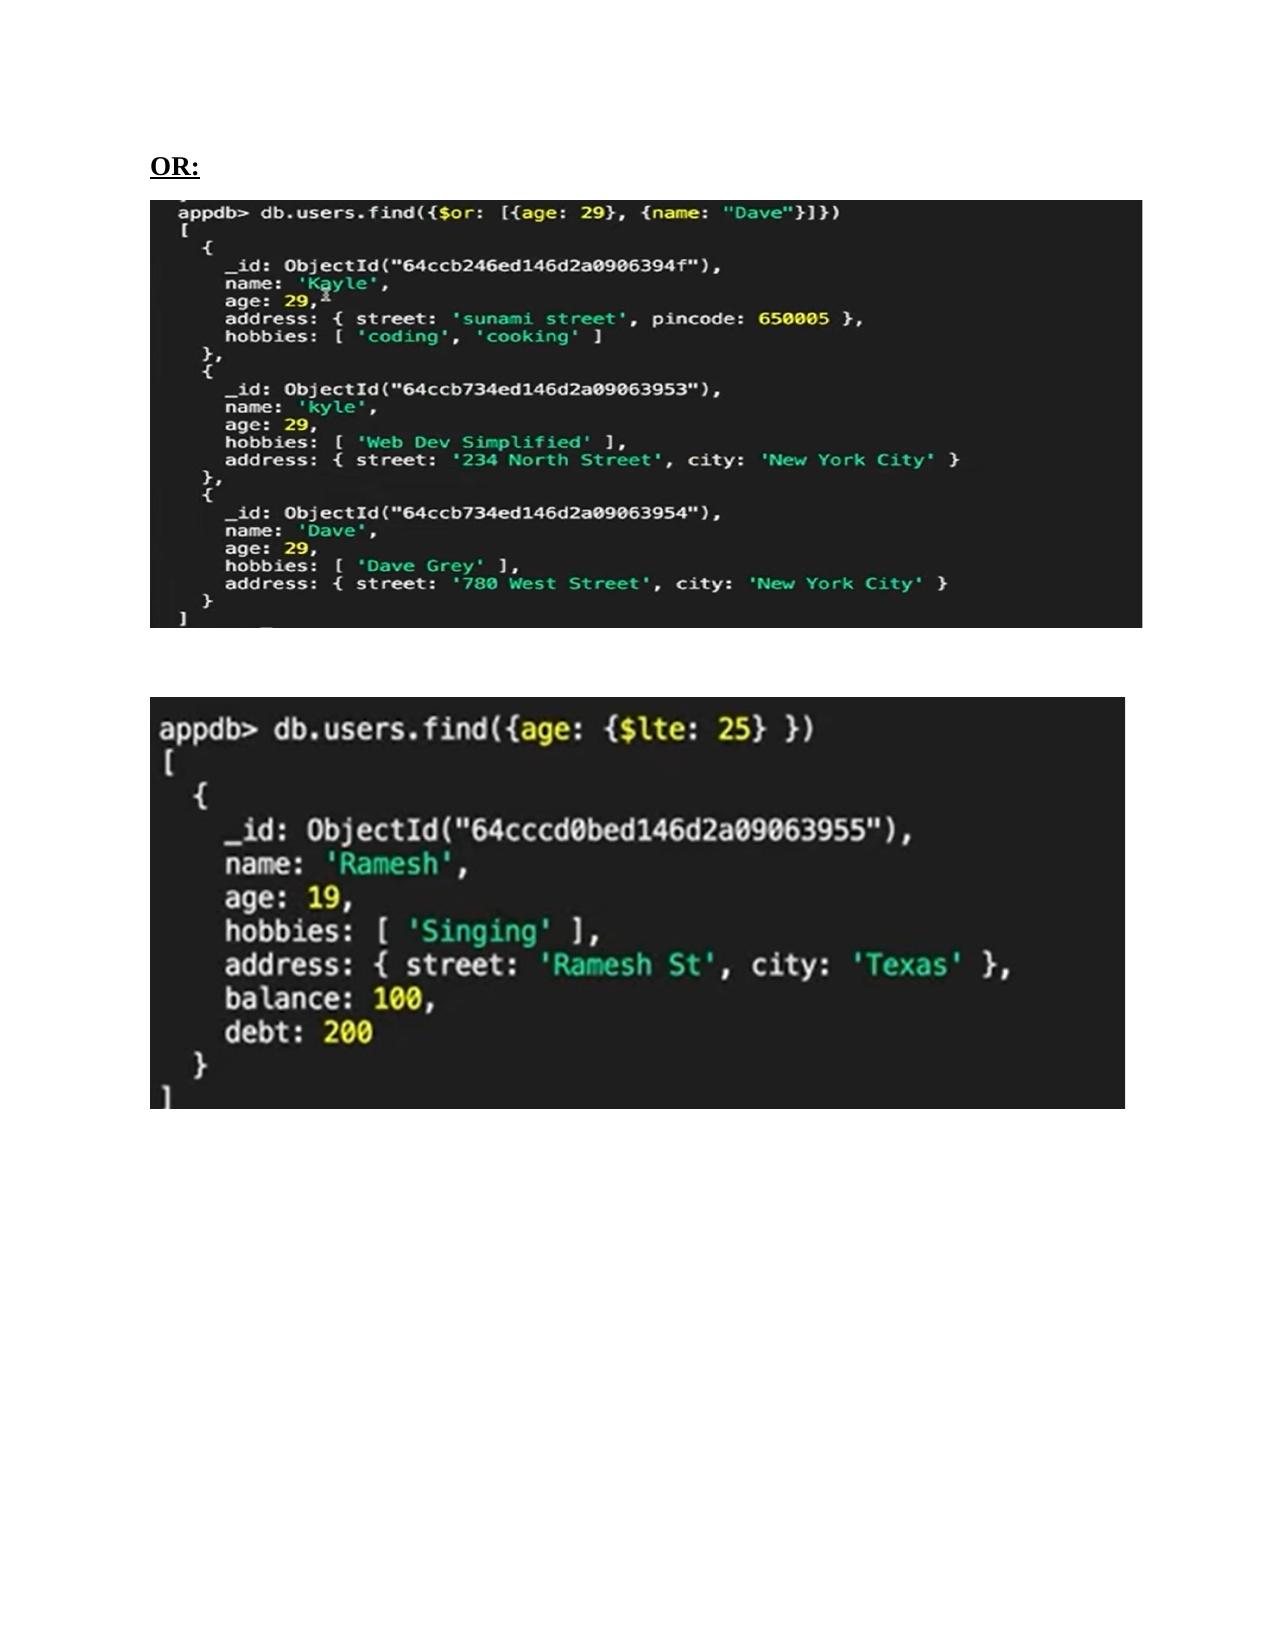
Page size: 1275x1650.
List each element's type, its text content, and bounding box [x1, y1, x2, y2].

picture [150, 697, 1125, 1109]
text OR: [150, 150, 1125, 181]
picture [150, 200, 1143, 628]
